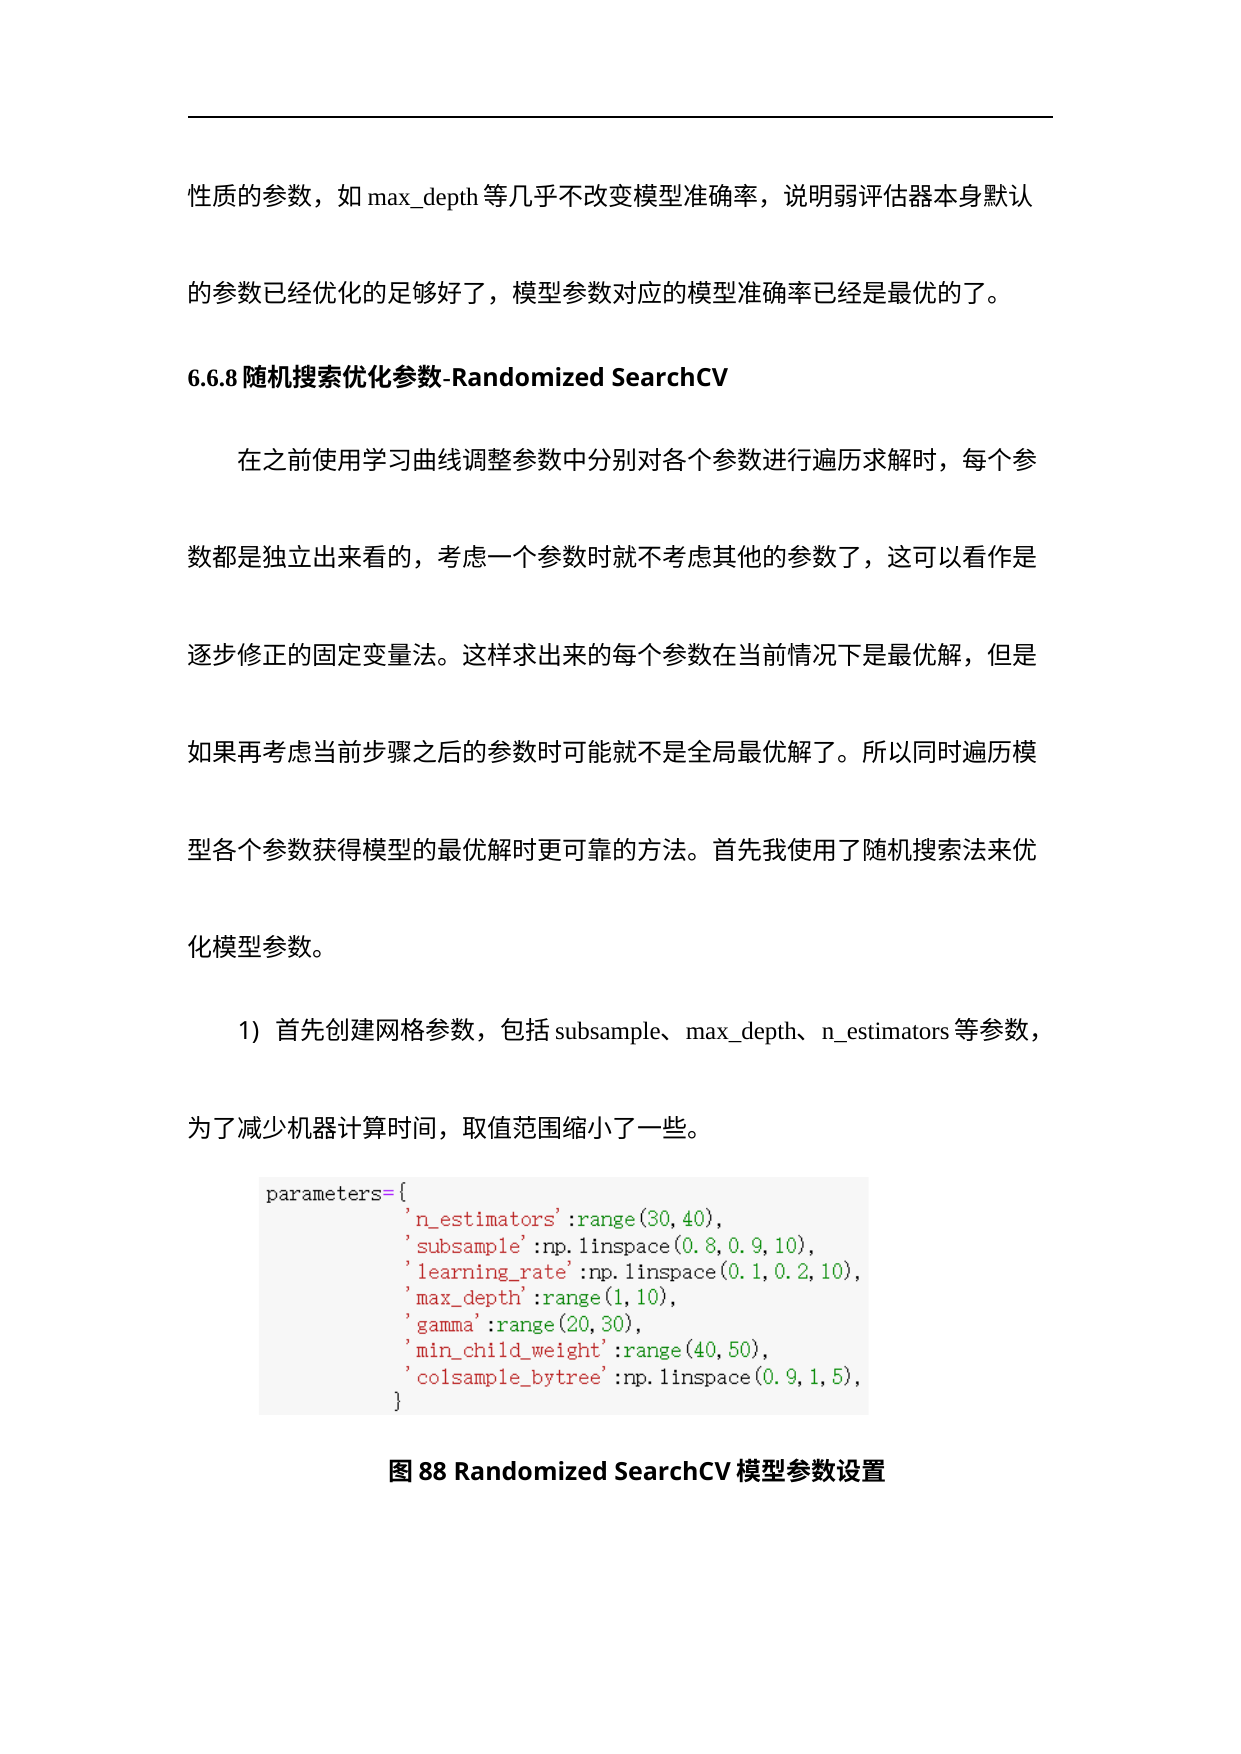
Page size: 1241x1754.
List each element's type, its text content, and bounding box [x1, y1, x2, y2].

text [187, 162, 1053, 324]
text 图88 Randomized SearchCV模型参数设置 [187, 1437, 1053, 1502]
picture [258, 1177, 869, 1415]
list 首先创建网格参数，包括subsample、max_depth、n_estimators等参数，为了减少机器计算时间，取值范围缩小了一些。 [187, 996, 1053, 1159]
text 在之前使用学习曲线调整参数中分别对各个参数进行遍历求解时，每个参数都是独立出来看的，考虑一个参数时就不考虑其他的参数了，这可以看作是逐步修正的固定变量法。这样求出来的每个参数在当前情况下是最优解，但是如果再考虑当前步骤之后的参数时可能就不是全局最优解了。所以同时遍历模型各个参数获得模型的最优解时更可靠的方法。首先我使用了随机搜索法来优化模型参数。 [187, 426, 1053, 978]
subtitle 6.6.8随机搜索优化参数-Randomized SearchCV [187, 343, 1053, 408]
